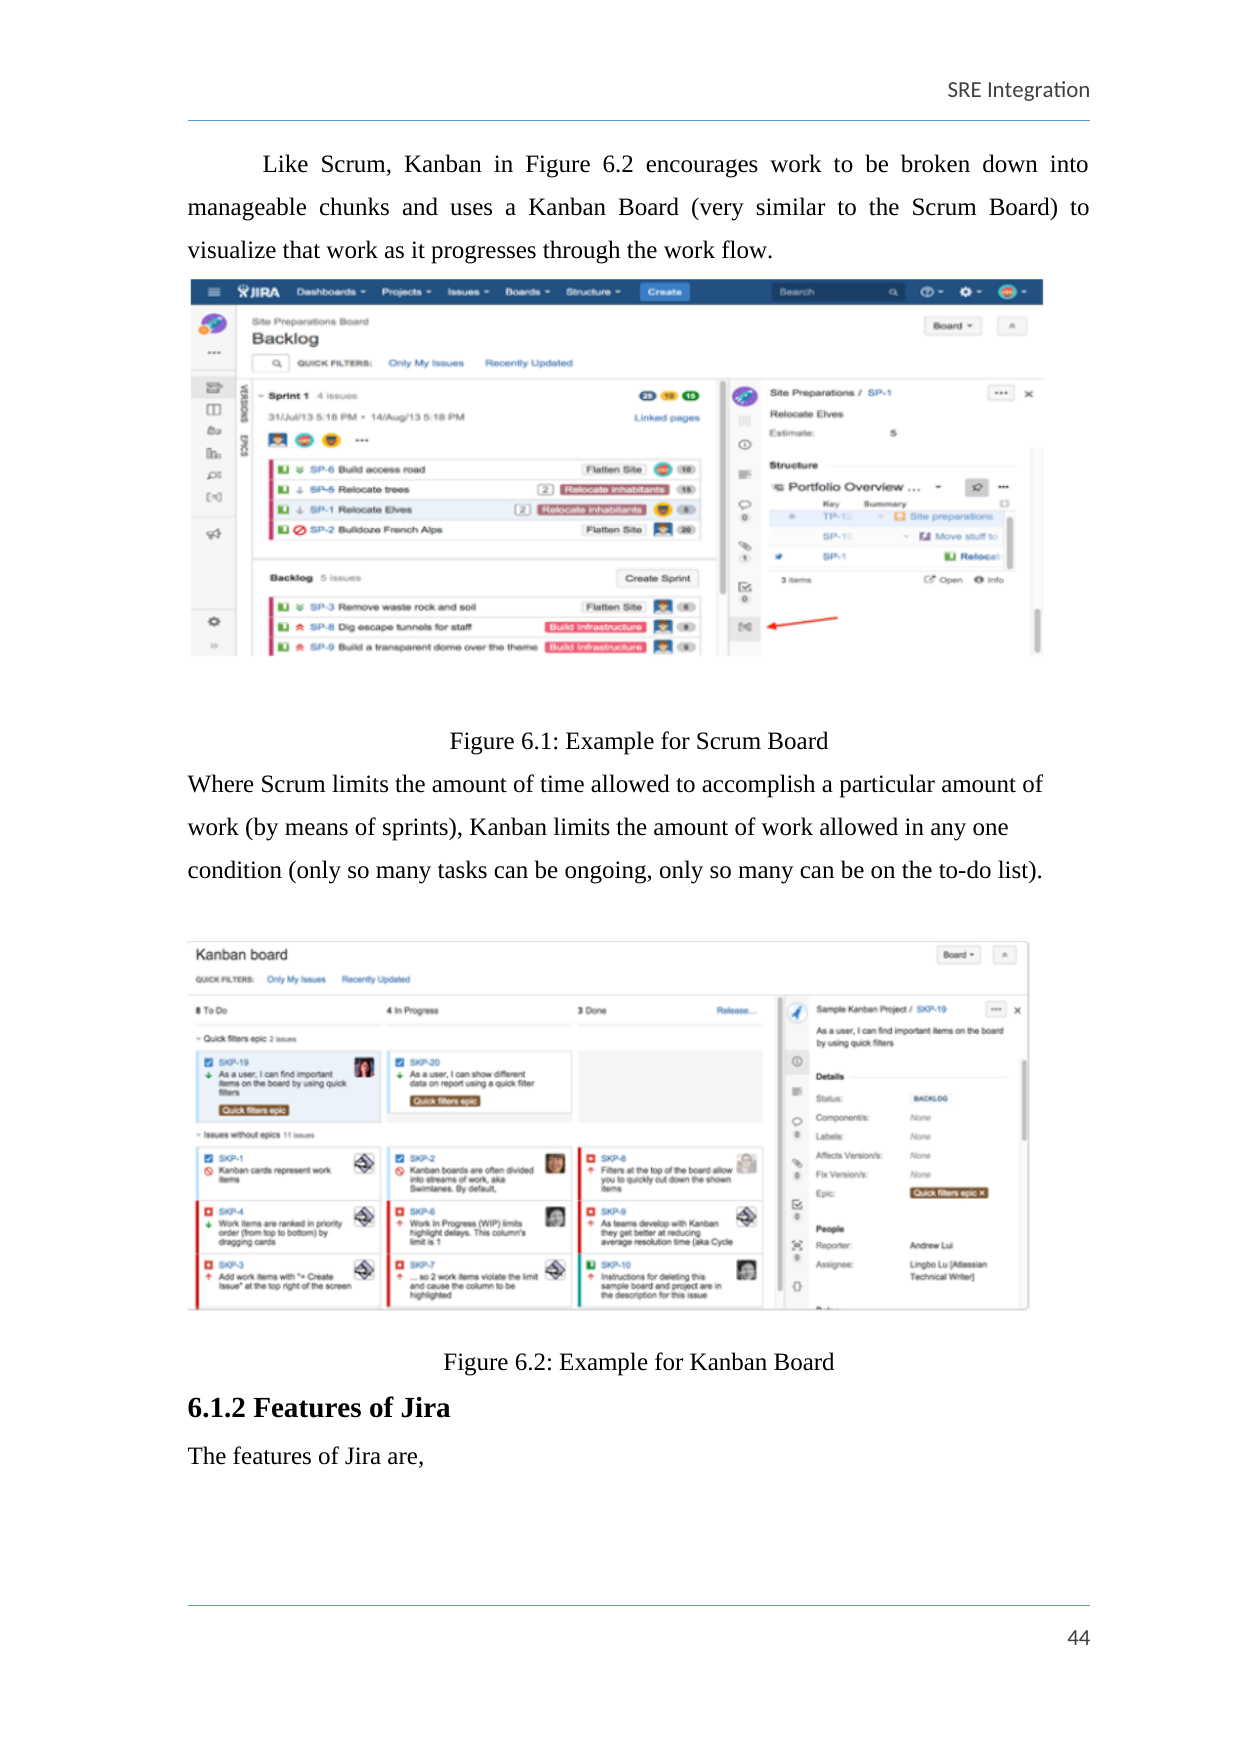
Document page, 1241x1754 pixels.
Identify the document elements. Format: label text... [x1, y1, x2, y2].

picture [187, 941, 1042, 1334]
text Like Scrum, Kanban in Figure 6.2 encourages work to be broken down into manageable chunks and uses a Kanban Board (very similar to the Scrum Board) to visualize that work as it progresses through the work flow. [187, 149, 1090, 264]
text Where Scrum limits the amount of time allowed to accomplish a particular amount of work (by means of sprints), Kanban limits the amount of work allowed in any one condition (only so many tasks can be ongoing, only so many can be on the to-do list). [187, 769, 1090, 884]
text Figure 6.1: Example for Scrum Board [187, 726, 1090, 755]
text The features of Jira are, [187, 1441, 1090, 1469]
picture [187, 278, 1046, 712]
text 6.1.2 Features of Jira [187, 1390, 1090, 1424]
text Figure 6.2: Example for Kanban Board [187, 1347, 1090, 1376]
